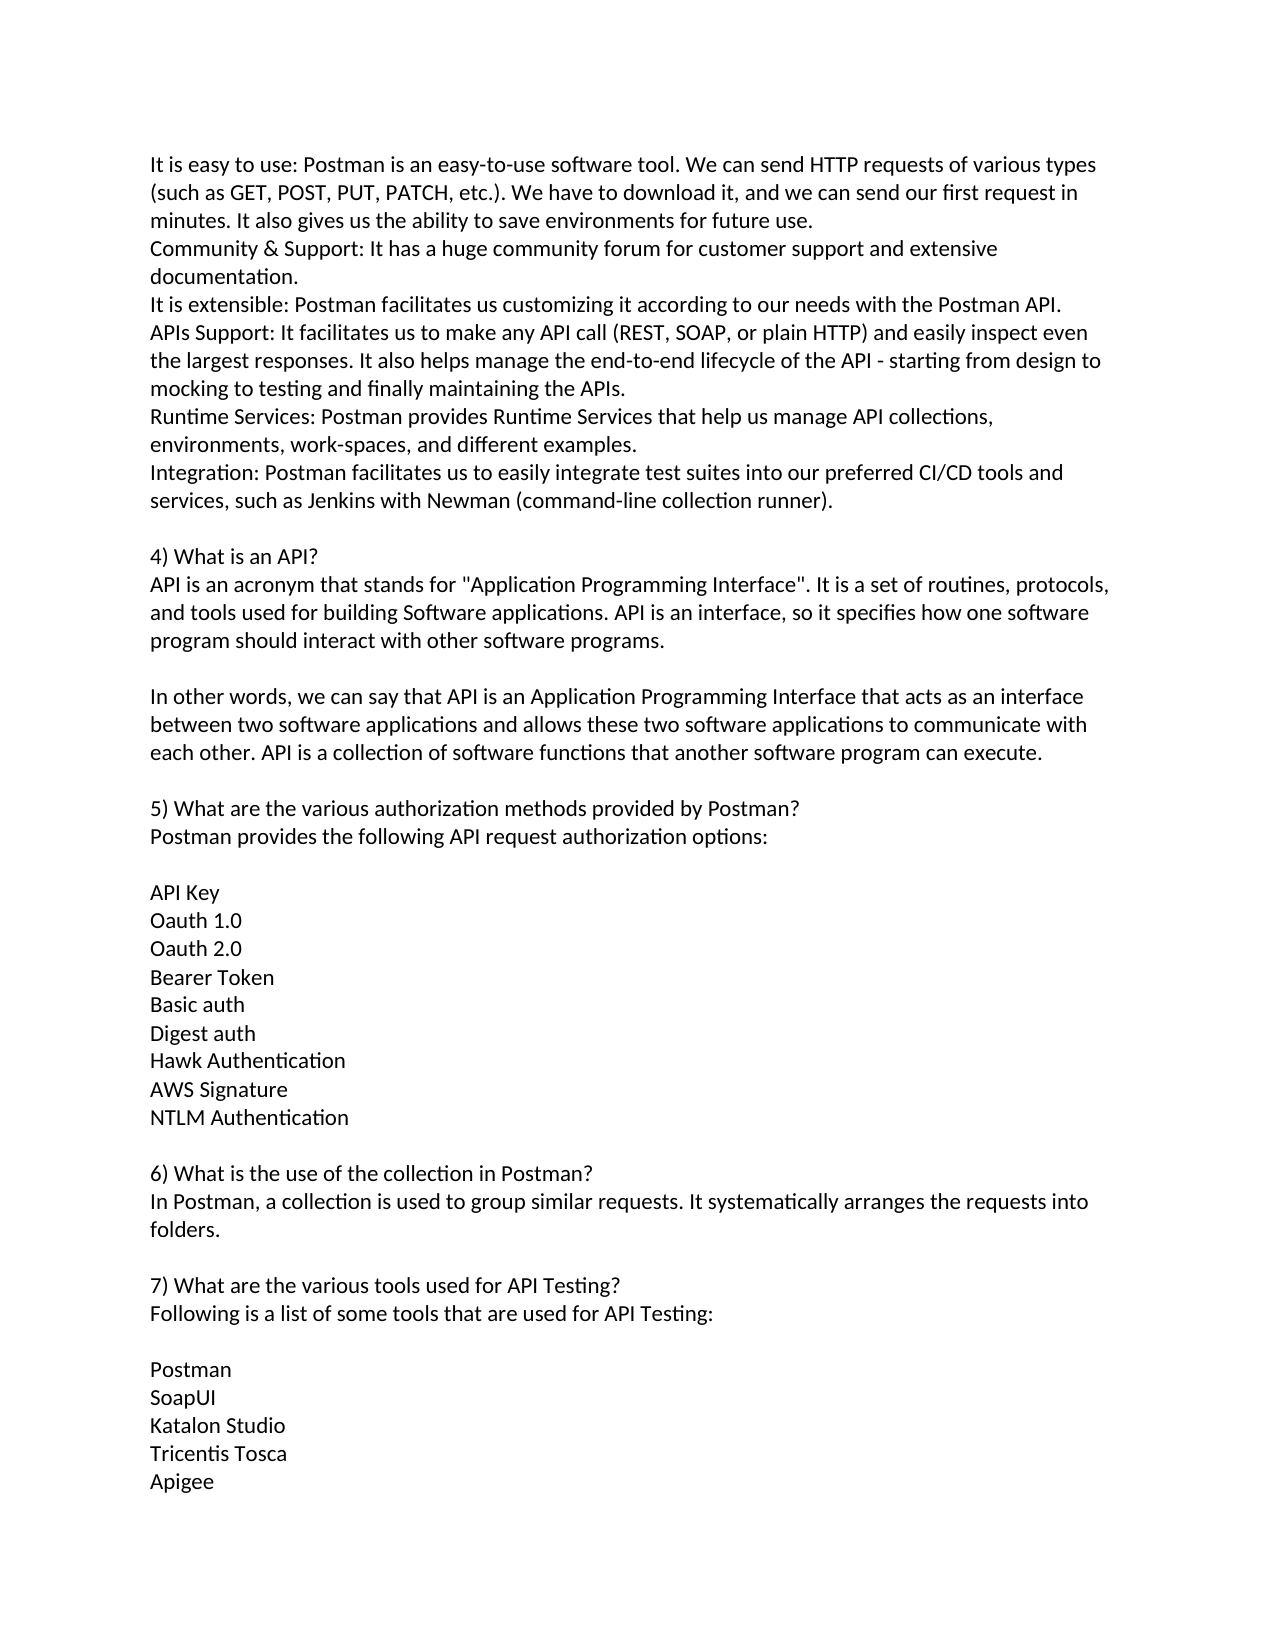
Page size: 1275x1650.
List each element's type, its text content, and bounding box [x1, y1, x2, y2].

text Integration: Postman facilitates us to easily integrate test suites into our preferred CI/CD tools and services, such as Jenkins with Newman (command-line collection runner). [150, 458, 1125, 514]
text It is easy to use: Postman is an easy-to-use software tool. We can send HTTP requests of various types (such as GET, POST, PUT, PATCH, etc.). We have to download it, and we can send our first request in minutes. It also gives us the ability to save environments for future use. [150, 150, 1125, 234]
text Bearer Token [150, 963, 1125, 991]
text Oauth 2.0 [150, 934, 1125, 963]
text APIs Support: It facilitates us to make any API call (REST, SOAP, or plain HTTP) and easily inspect even the largest responses. It also helps manage the end-to-end lifecycle of the API - starting from design to mocking to testing and finally maintaining the APIs. [150, 318, 1125, 402]
text API is an acronym that stands for "Application Programming Interface". It is a set of routines, protocols, and tools used for building Software applications. API is an interface, so it specifies how one software program should interact with other software programs. [150, 570, 1125, 654]
text Runtime Services: Postman provides Runtime Services that help us manage API collections, environments, work-spaces, and different examples. [150, 402, 1125, 458]
text In Postman, a collection is used to group similar requests. It systematically arranges the requests into folders. [150, 1187, 1125, 1243]
text Community & Support: It has a huge community forum for customer support and extensive documentation. [150, 234, 1125, 290]
text 6) What is the use of the collection in Postman? [150, 1159, 1125, 1187]
text Katalon Studio [150, 1411, 1125, 1439]
text Oauth 1.0 [150, 907, 1125, 934]
text NTLM Authentication [150, 1103, 1125, 1131]
text AWS Signature [150, 1075, 1125, 1103]
text SoapUI [150, 1383, 1125, 1411]
text Following is a list of some tools that are used for API Testing: [150, 1299, 1125, 1327]
text Digest auth [150, 1019, 1125, 1047]
text It is extensible: Postman facilitates us customizing it according to our needs with the Postman API. [150, 290, 1125, 318]
text Postman [150, 1355, 1125, 1383]
text 7) What are the various tools used for API Testing? [150, 1271, 1125, 1299]
text In other words, we can say that API is an Application Programming Interface that acts as an interface between two software applications and allows these two software applications to communicate with each other. API is a collection of software functions that another software program can execute. [150, 682, 1125, 766]
text 4) What is an API? [150, 542, 1125, 570]
text Apigee [150, 1467, 1125, 1495]
text Hawk Authentication [150, 1047, 1125, 1075]
text 5) What are the various authorization methods provided by Postman? [150, 794, 1125, 822]
text API Key [150, 878, 1125, 907]
text Tricentis Tosca [150, 1439, 1125, 1467]
text Postman provides the following API request authorization options: [150, 822, 1125, 851]
text Basic auth [150, 991, 1125, 1019]
